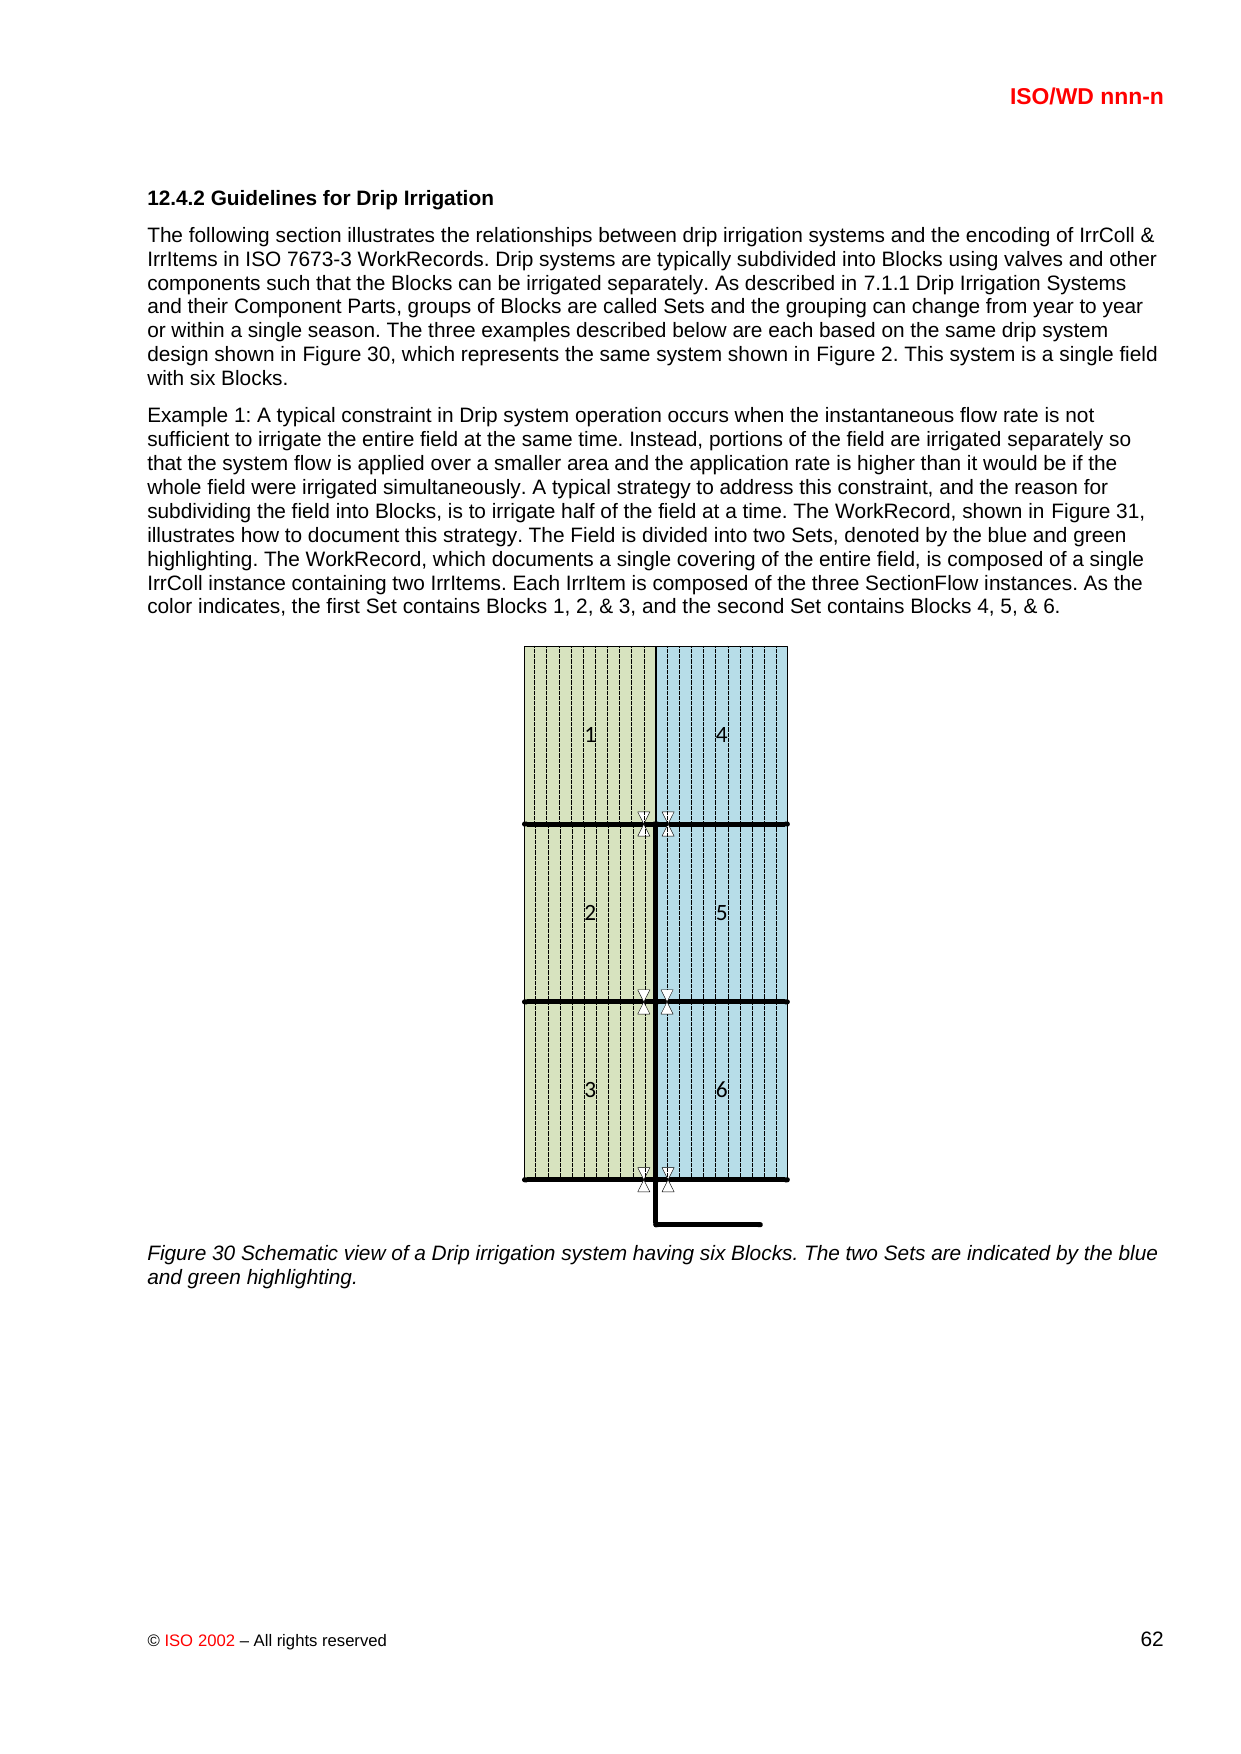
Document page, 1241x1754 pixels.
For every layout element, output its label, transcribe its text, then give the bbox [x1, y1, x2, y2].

text Figure 30 Schematic view of a Drip irrigation system having six Blocks. The two Sets are indicated by the blue and green highlighting. [147, 1241, 1164, 1289]
subtitle 12.4.2 Guidelines for Drip Irrigation [147, 186, 1164, 210]
text The following section illustrates the relationships between drip irrigation systems and the encoding of IrrColl & IrrItems in ISO 7673-3 WorkRecords. Drip systems are typically subdivided into Blocks using valves and other components such that the Blocks can be irrigated separately. As described in 7.1.1 Drip Irrigation Systems and their Component Parts, groups of Blocks are called Sets and the grouping can change from year to year or within a single season. The three examples described below are each based on the same drip system design shown in Figure 20, which represents the same system shown in Figure 2. This system is a single field with six Blocks. [147, 222, 1164, 390]
text Example 1: A typical constraint in Drip system operation occurs when the instantaneous flow rate is not sufficient to irrigate the entire field at the same time. Instead, portions of the field are irrigated separately so that the system flow is applied over a smaller area and the application rate is higher than it would be if the whole field were irrigated simultaneously. A typical strategy to address this constraint, and the reason for subdividing the field into Blocks, is to irrigate half of the field at a time. The WorkRecord, shown in Figure 21, illustrates how to document this strategy. The Field is divided into two Sets, denoted by the blue and green highlighting. The WorkRecord, which documents a single covering of the entire field, is composed of a single IrrColl instance containing two IrrItems. Each IrrItem is composed of the three SectionFlow instances. As the color indicates, the first Set contains Blocks 1, 2, & 3, and the second Set contains Blocks 4, 5, & 6. [147, 403, 1164, 618]
